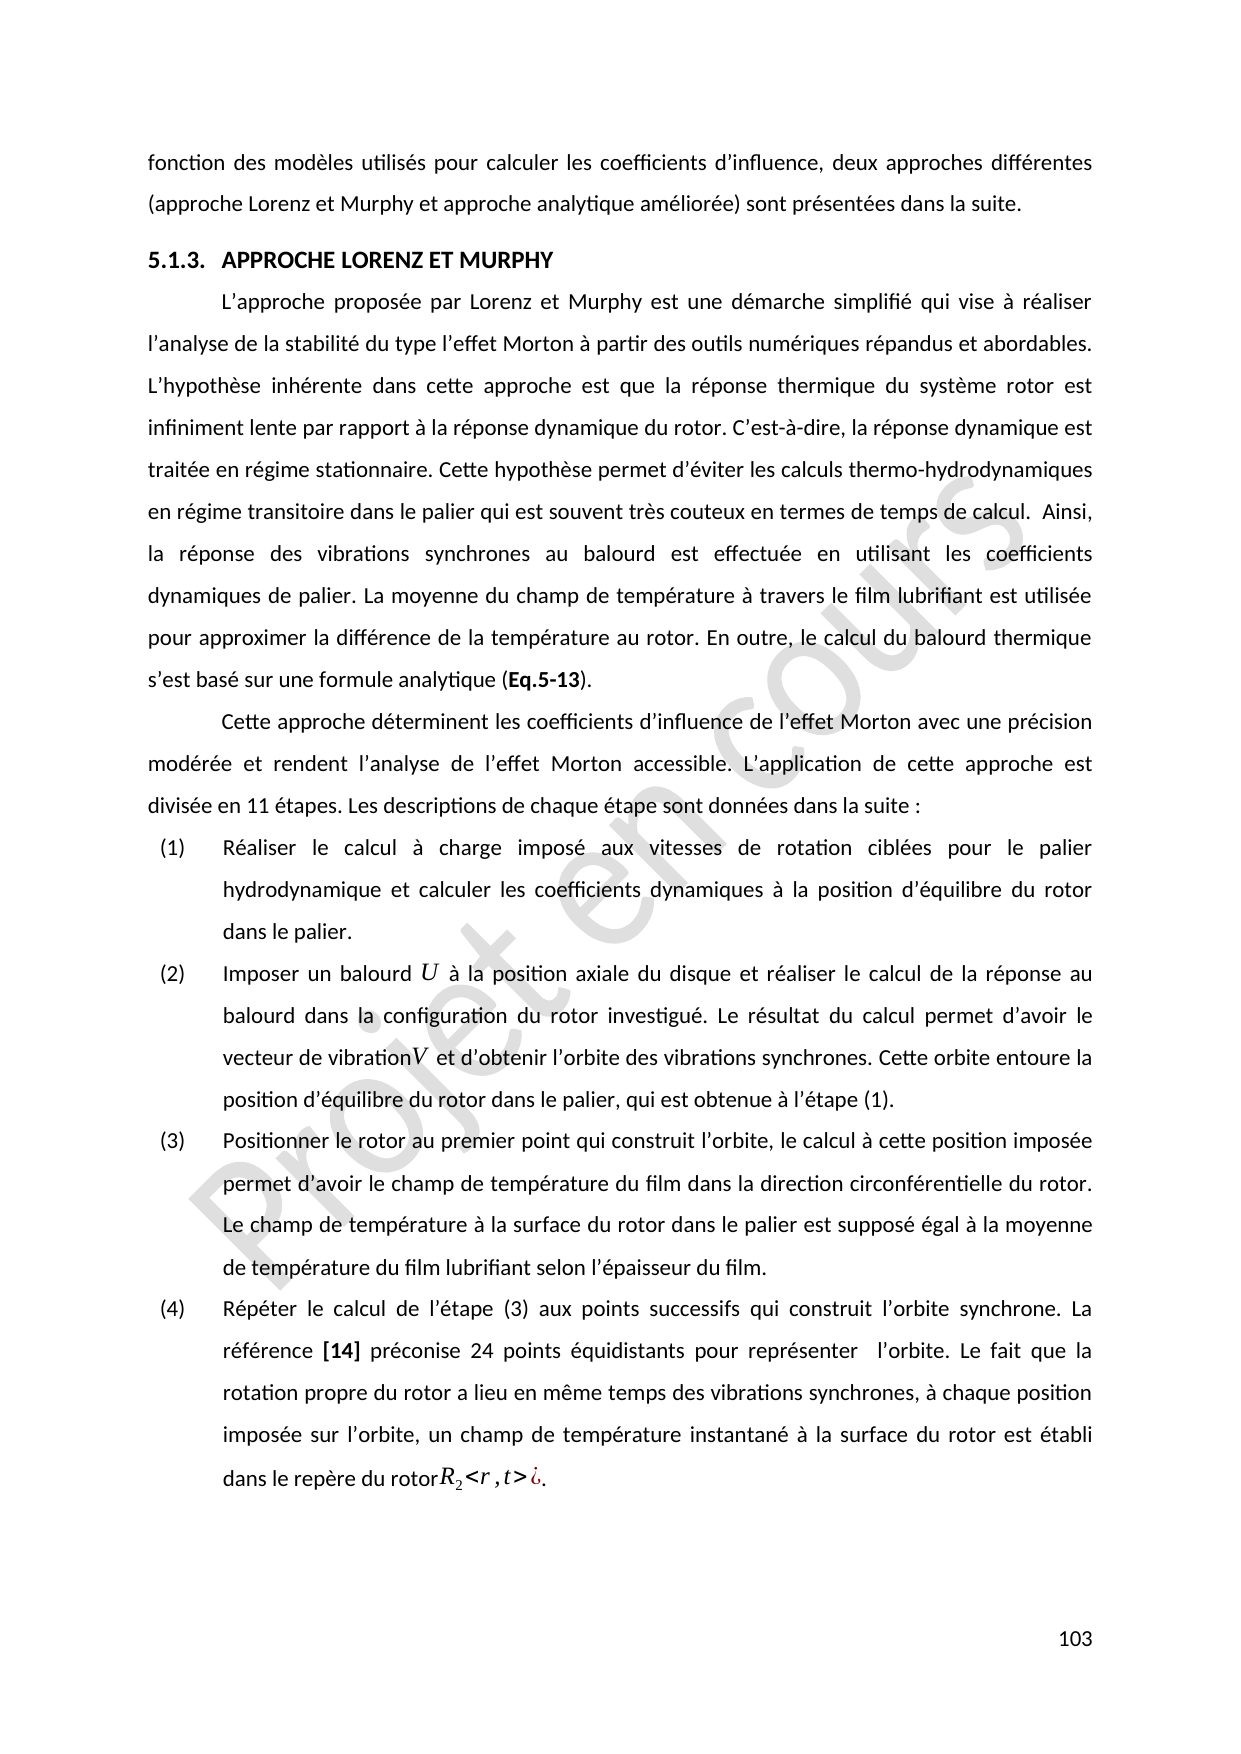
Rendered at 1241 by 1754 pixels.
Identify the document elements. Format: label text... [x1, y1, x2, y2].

list Réaliser le calcul à charge imposé aux vitesses de rotation ciblées pour le palier hydrodynamique et calculer les coefficients dynamiques à la position d’équilibre du rotor dans le palier. [185, 833, 1093, 945]
list Répéter le calcul de l’étape (3) aux points successifs qui construit l’orbite synchrone. La référence [14] préconise 24 points équidistants pour représenter l’orbite. Le fait que la rotation propre du rotor a lieu en même temps des vibrations synchrones, à chaque position imposée sur l’orbite, un champ de température instantané à la surface du rotor est établi dans le repère du rotor. [185, 1294, 1093, 1494]
text L’approche proposée par Lorenz et Murphy est une démarche simplifié qui vise à réaliser l’analyse de la stabilité du type l’effet Morton à partir des outils numériques répandus et abordables. L’hypothèse inhérente dans cette approche est que la réponse thermique du système rotor est infiniment lente par rapport à la réponse dynamique du rotor. C’est-à-dire, la réponse dynamique est traitée en régime stationnaire. Cette hypothèse permet d’éviter les calculs thermo-hydrodynamiques en régime transitoire dans le palier qui est souvent très couteux en termes de temps de calcul. Ainsi, la réponse des vibrations synchrones au balourd est effectuée en utilisant les coefficients dynamiques de palier. La moyenne du champ de température à travers le film lubrifiant est utilisée pour approximer la différence de la température au rotor. En outre, le calcul du balourd thermique s’est basé sur une formule analytique (Eq.5-13). [148, 287, 1093, 693]
text Cette approche déterminent les coefficients d’influence de l’effet Morton avec une précision modérée et rendent l’analyse de l’effet Morton accessible. L’application de cette approche est divisée en 11 étapes. Les descriptions de chaque étape sont données dans la suite : [148, 707, 1093, 819]
list Imposer un balourd à la position axiale du disque et réaliser le calcul de la réponse au balourd dans la configuration du rotor investigué. Le résultat du calcul permet d’avoir le vecteur de vibration et d’obtenir l’orbite des vibrations synchrones. Cette orbite entoure la position d’équilibre du rotor dans le palier, qui est obtenue à l’étape (1). [185, 959, 1093, 1113]
subtitle Approche Lorenz et Murphy [148, 244, 1093, 274]
list Positionner le rotor au premier point qui construit l’orbite, le calcul à cette position imposée permet d’avoir le champ de température du film dans la direction circonférentielle du rotor. Le champ de température à la surface du rotor dans le palier est supposé égal à la moyenne de température du film lubrifiant selon l’épaisseur du film. [185, 1127, 1093, 1281]
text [148, 148, 1093, 218]
